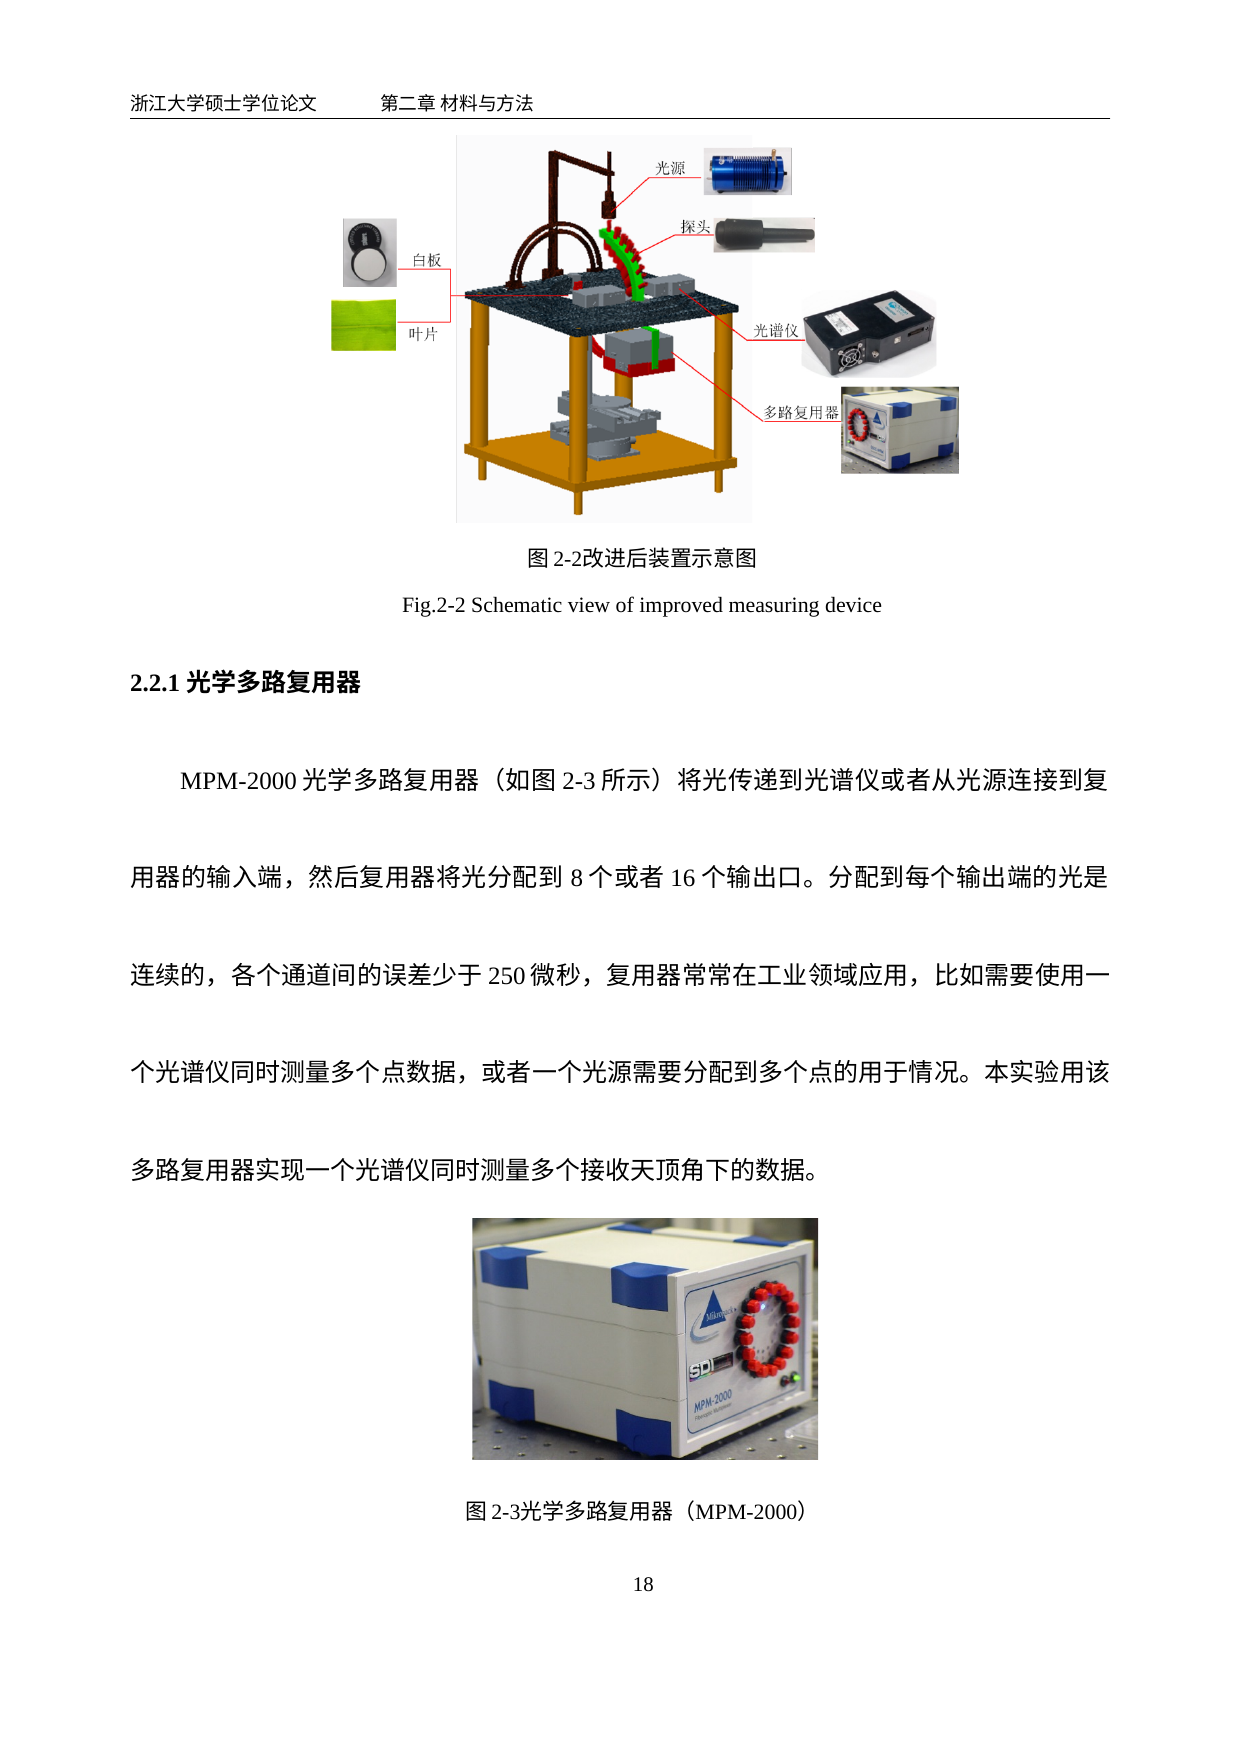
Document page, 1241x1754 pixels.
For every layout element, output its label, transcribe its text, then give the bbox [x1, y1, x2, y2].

text 图2-2改进后装置示意图 [130, 540, 1110, 573]
text MPM-2000光学多路复用器（如图2-3所示）将光传递到光谱仪或者从光源连接到复用器的输入端，然后复用器将光分配到8个或者16个输出口。分配到每个输出端的光是连续的，各个通道间的误差少于250微秒，复用器常常在工业领域应用，比如需要使用一个光谱仪同时测量多个点数据，或者一个光源需要分配到多个点的用于情况。本实验用该多路复用器实现一个光谱仪同时测量多个接收天顶角下的数据。 [130, 746, 1110, 1201]
text Fig.2-2 Schematic view of improved measuring device [130, 588, 1110, 621]
picture [472, 1218, 819, 1460]
text 图2-3光学多路复用器（MPM-2000） [130, 1493, 1110, 1526]
subtitle 2.2.1 光学多路复用器 [130, 648, 1110, 713]
picture [331, 135, 959, 523]
